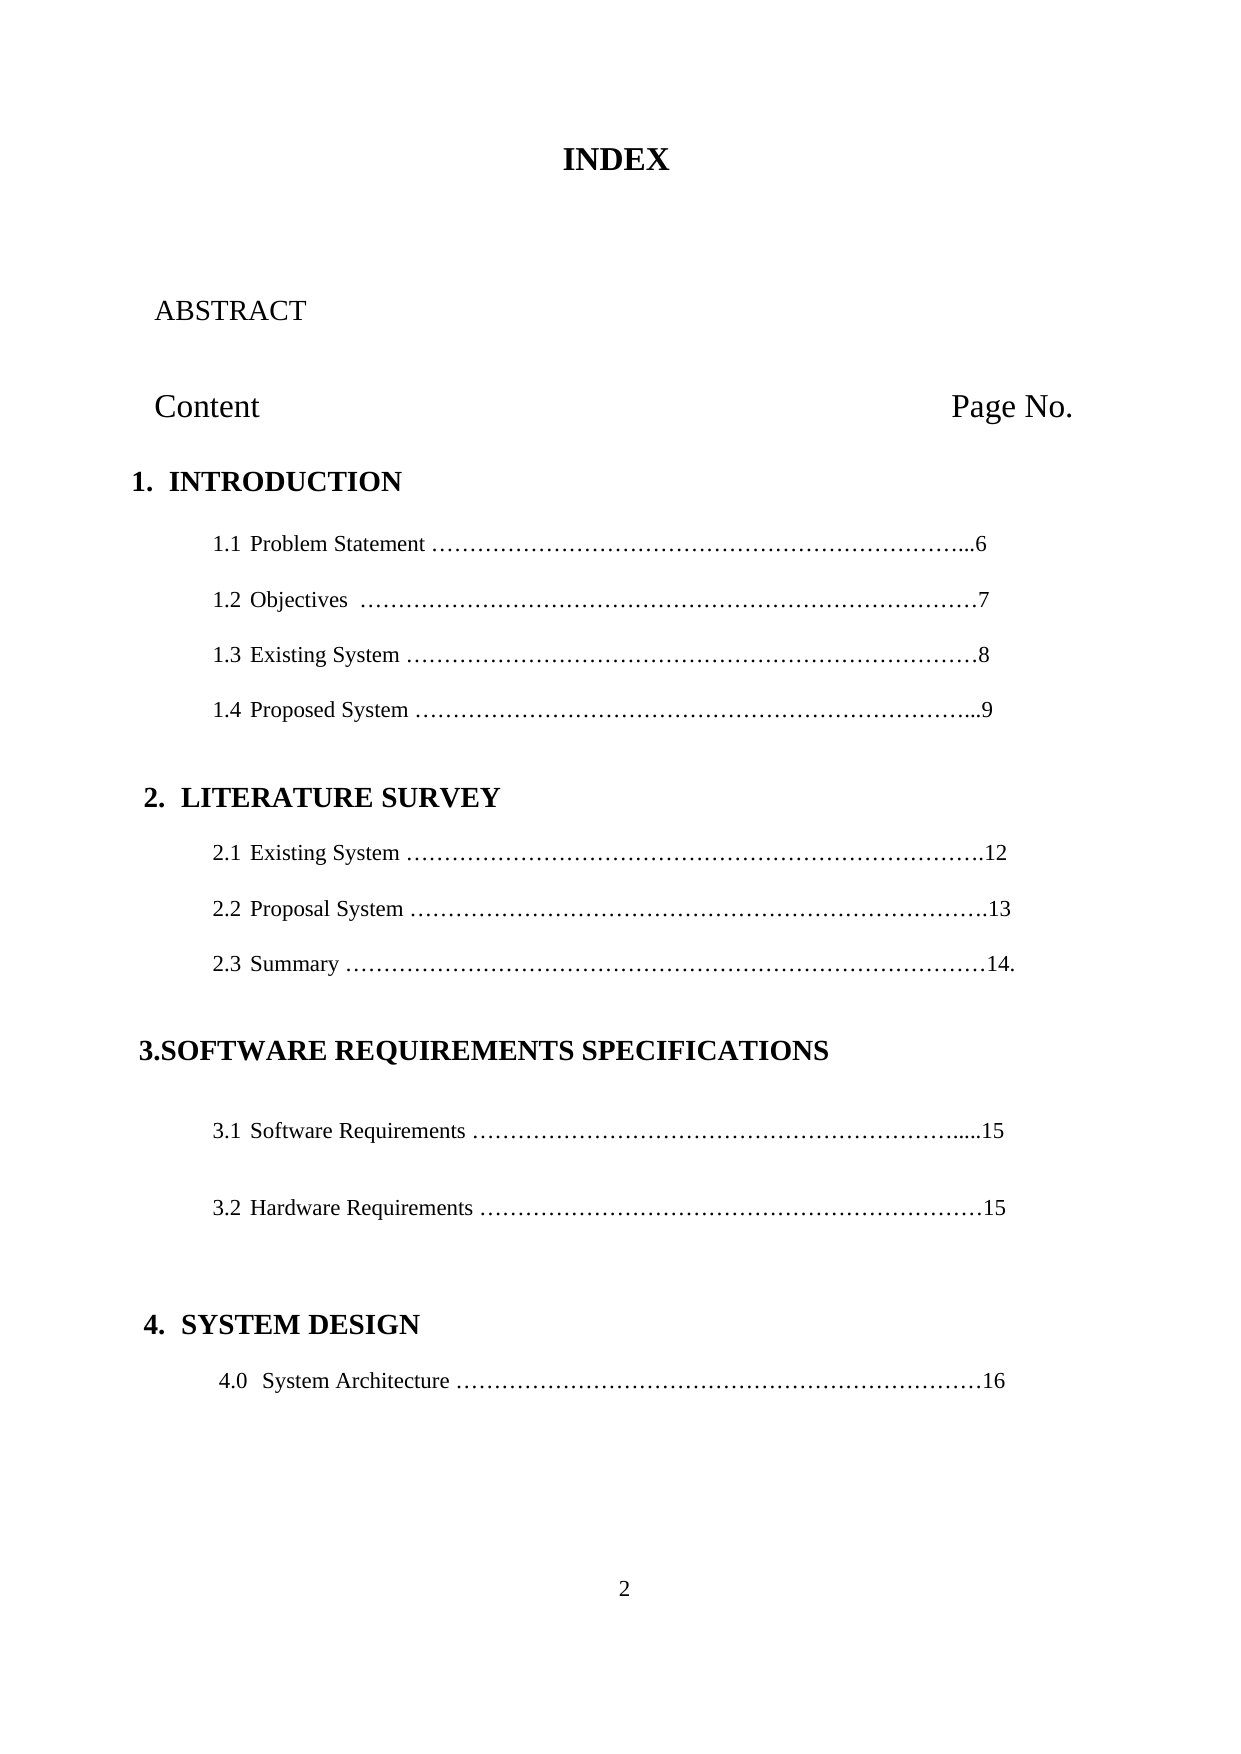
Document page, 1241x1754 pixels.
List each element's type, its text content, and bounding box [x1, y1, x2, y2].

list Objectives ………………………………………………………………………7 [212, 586, 1117, 612]
subtitle INTRODUCTION [131, 464, 1117, 497]
list Existing System …………………………………………………………………8 [212, 641, 1117, 667]
list Proposed System ………………………………………………………………...9 [212, 696, 1117, 722]
list Software Requirements ……………………………………………………….....15 [212, 1117, 1117, 1144]
text INDEX [132, 139, 1101, 178]
list Summary …………………………………………………………………………14. [212, 950, 1117, 976]
subtitle SYSTEM DESIGN [143, 1307, 1117, 1341]
list Problem Statement ……………………………………………………………...6 [212, 531, 1117, 557]
list Proposal System ………………………………………………………………….13 [212, 894, 1117, 921]
text ABSTRACT [154, 293, 1117, 327]
text Content Page No. [154, 387, 1117, 425]
subtitle LITERATURE SURVEY [143, 780, 1117, 814]
text 3.SOFTWARE REQUIREMENTS SPECIFICATIONS [131, 1033, 846, 1067]
list Existing System ………………………………………………………………….12 [212, 839, 1117, 866]
list Hardware Requirements …………………………………………………………15 [212, 1194, 1117, 1221]
list System Architecture ……………………………………………………………16 [219, 1367, 1117, 1393]
